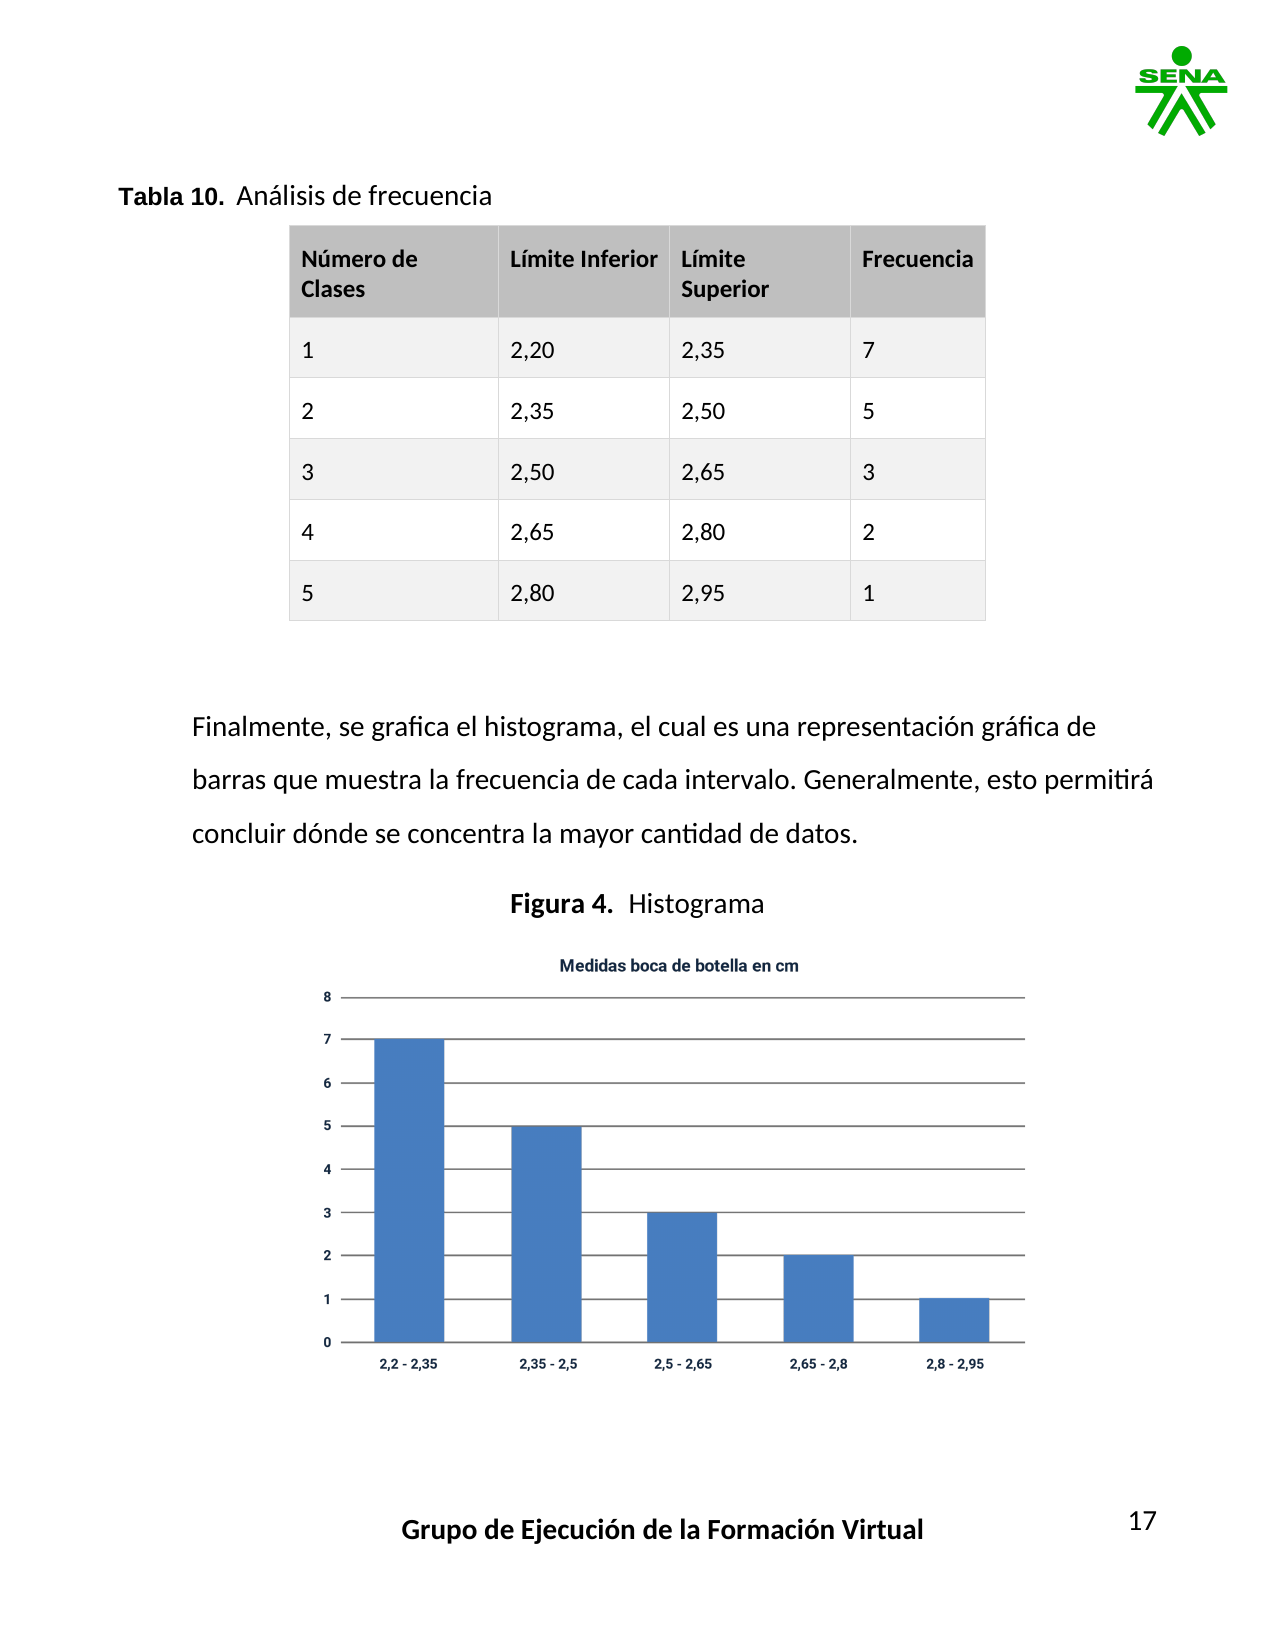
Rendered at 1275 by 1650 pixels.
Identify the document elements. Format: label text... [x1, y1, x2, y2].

table_header Número de Clases [290, 226, 498, 317]
table_cell 2,50 [670, 378, 850, 438]
table_header Límite Inferior [499, 226, 669, 317]
table_cell 2,80 [499, 561, 669, 620]
table_cell 2 [290, 378, 498, 438]
table_cell 2,95 [670, 561, 850, 620]
table_cell 4 [290, 500, 498, 559]
picture [1135, 46, 1228, 136]
table_cell 2,35 [499, 378, 669, 438]
table_cell 1 [851, 561, 985, 620]
table_cell 2,65 [499, 500, 669, 559]
table_cell 2,65 [670, 439, 850, 499]
table_cell 2,20 [499, 318, 669, 377]
picture [323, 955, 1025, 1372]
table_header Frecuencia [851, 226, 985, 317]
table_header Límite Superior [670, 226, 850, 317]
table_cell 1 [290, 318, 498, 377]
table_cell 2 [851, 500, 985, 559]
table_cell 2,80 [670, 500, 850, 559]
text Histograma [118, 885, 1157, 921]
table_cell 5 [290, 561, 498, 620]
table_cell 7 [851, 318, 985, 377]
table_cell 2,50 [499, 439, 669, 499]
table_cell 3 [851, 439, 985, 499]
text Análisis de frecuencia [118, 177, 1157, 213]
table_cell 2,35 [670, 318, 850, 377]
table_cell 3 [290, 439, 498, 499]
text Finalmente, se grafica el histograma, el cual es una representación gráfica de barras que muestra la frecuencia de cada intervalo. Generalmente, esto permitirá concluir dónde se concentra la mayor cantidad de datos. [192, 708, 1157, 851]
table_cell 5 [851, 378, 985, 438]
